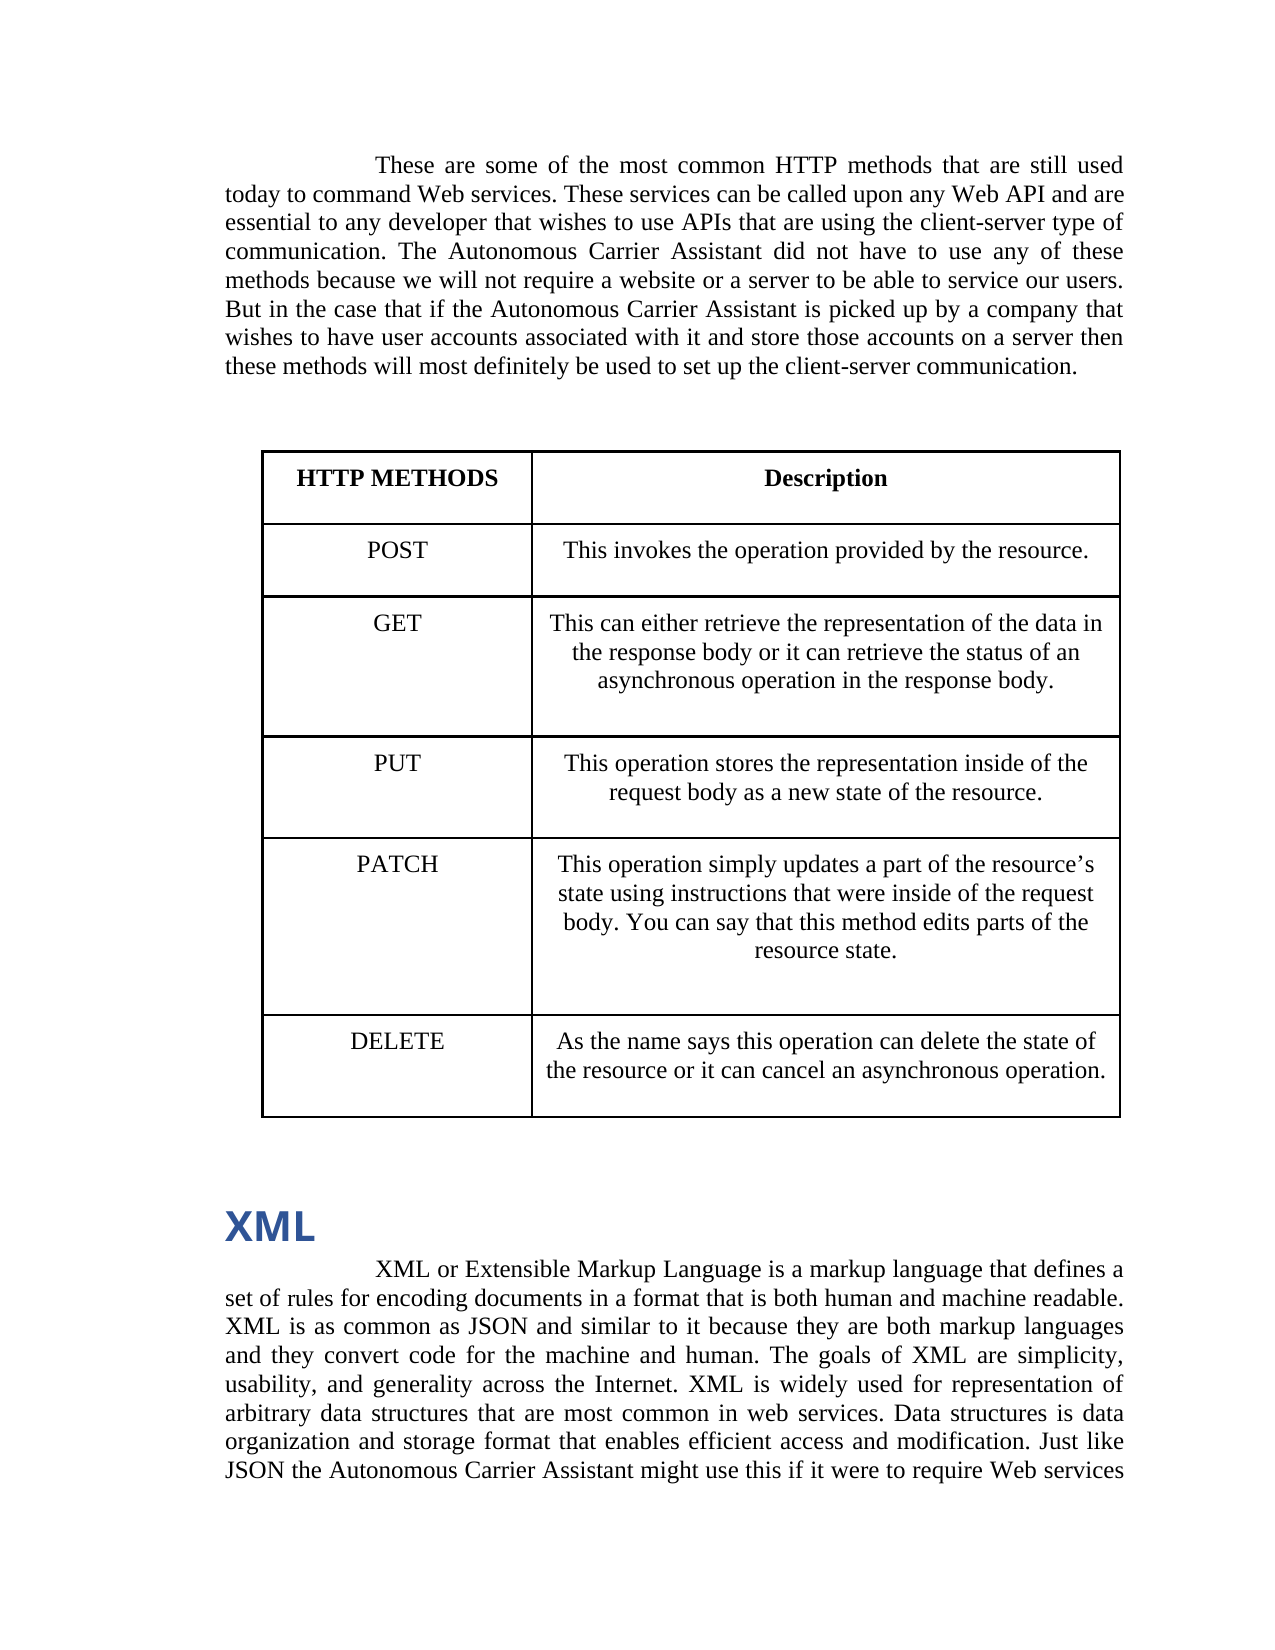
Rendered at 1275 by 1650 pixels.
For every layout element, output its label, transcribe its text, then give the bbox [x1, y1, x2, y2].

table_cell GET [264, 598, 531, 735]
table_cell DELETE [264, 1016, 531, 1116]
table_cell This operation stores the representation inside of the request body as a new state of the resource. [533, 738, 1119, 837]
table_cell PATCH [264, 839, 531, 1014]
table_cell This can either retrieve the representation of the data in the response body or it can retrieve the status of an asynchronous operation in the response body. [533, 598, 1119, 735]
table_cell This invokes the operation provided by the resource. [533, 525, 1119, 595]
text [225, 1254, 1125, 1484]
table_header HTTP METHODS [264, 453, 531, 523]
table_cell POST [264, 525, 531, 595]
table_cell PUT [264, 738, 531, 837]
subtitle XML [225, 1197, 1125, 1254]
table_cell This operation simply updates a part of the resource’s state using instructions that were inside of the request body. You can say that this method edits parts of the resource state. [533, 839, 1119, 1014]
text These are some of the most common HTTP methods that are still used today to command Web services. These services can be called upon any Web API and are essential to any developer that wishes to use APIs that are using the client-server type of communication. The Autonomous Carrier Assistant did not have to use any of these methods because we will not require a website or a server to be able to service our users. But in the case that if the Autonomous Carrier Assistant is picked up by a company that wishes to have user accounts associated with it and store those accounts on a server then these methods will most definitely be used to set up the client-server communication. [225, 150, 1125, 380]
table_cell As the name says this operation can delete the state of the resource or it can cancel an asynchronous operation. [533, 1016, 1119, 1116]
table_header Description [533, 453, 1119, 523]
